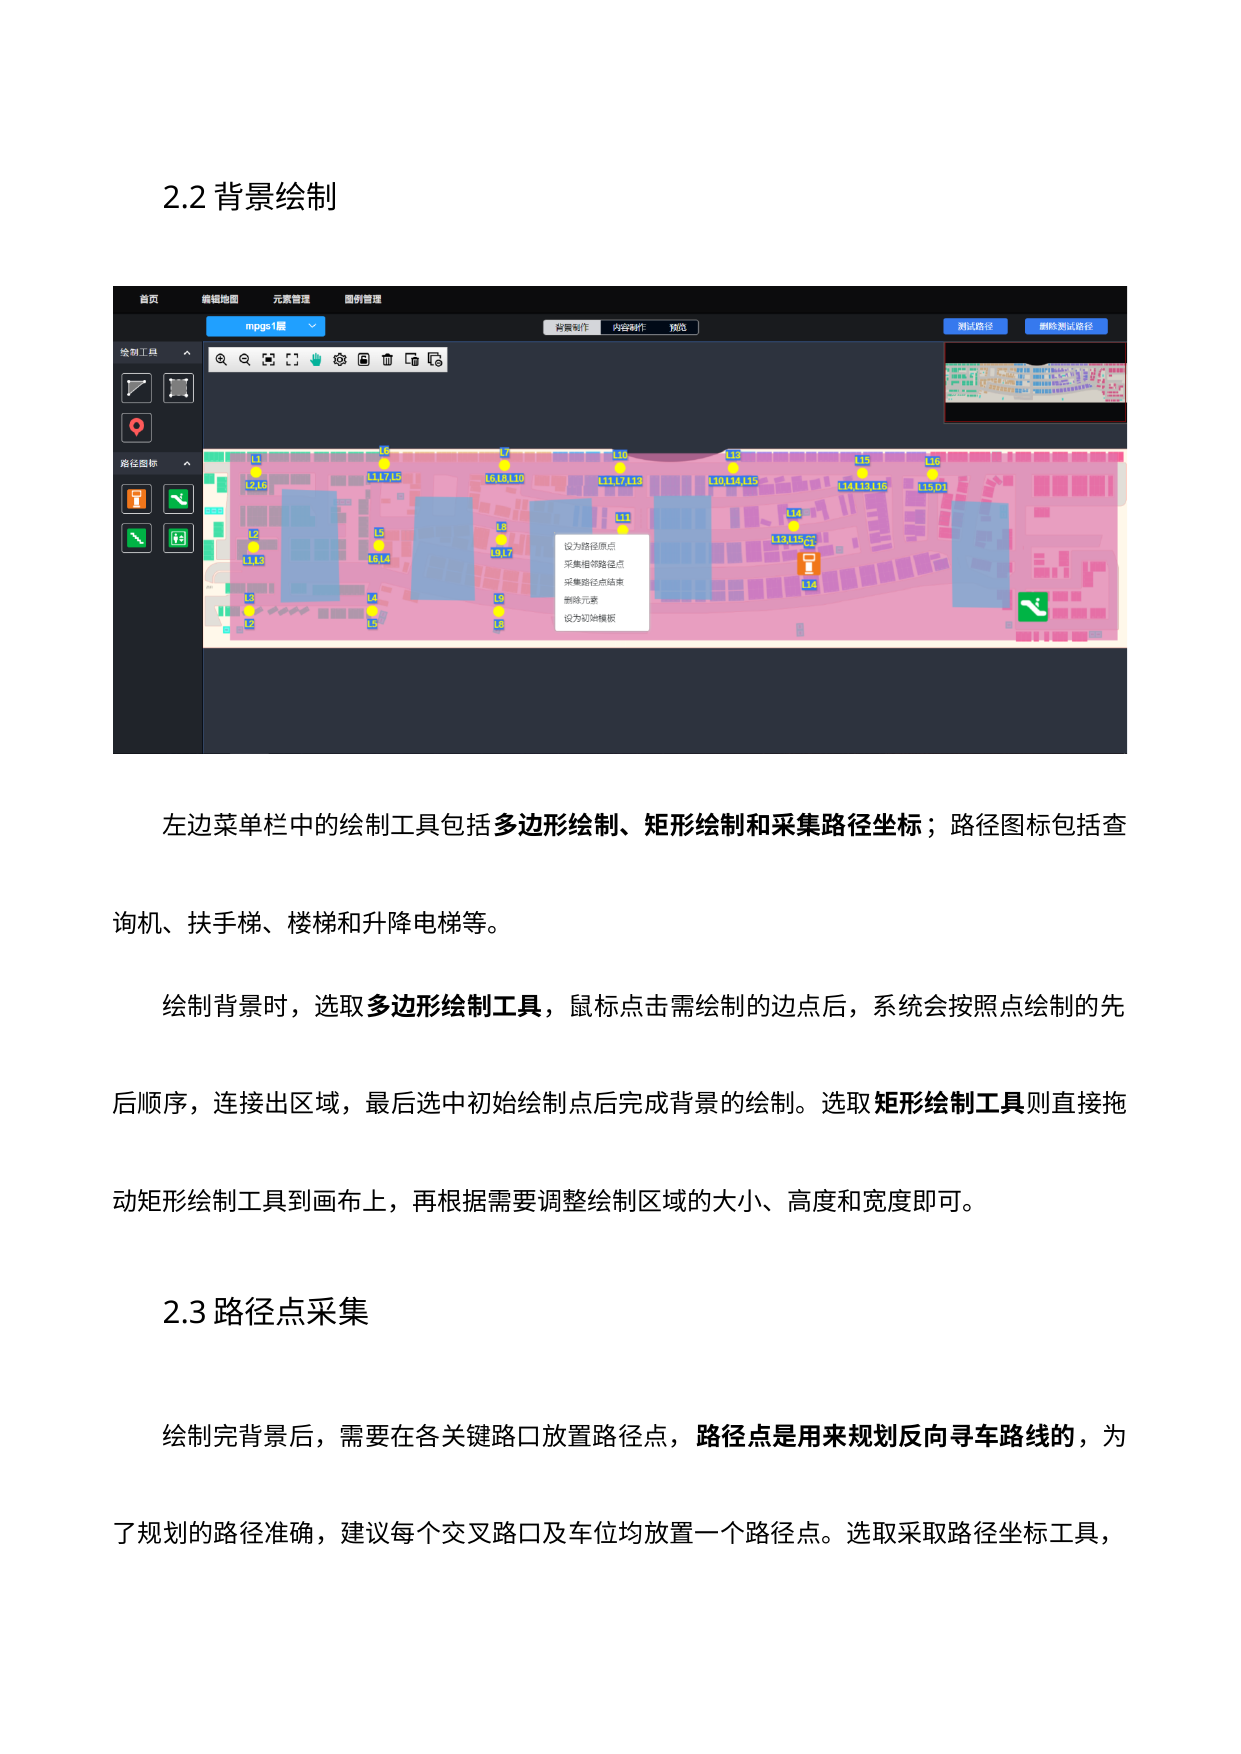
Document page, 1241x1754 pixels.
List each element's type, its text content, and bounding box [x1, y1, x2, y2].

subtitle 2.3路径点采集 [112, 1277, 1128, 1342]
list 绘制背景时，选取多边形绘制工具，鼠标点击需绘制的边点后，系统会按照点绘制的先后顺序，连接出区域，最后选中初始绘制点后完成背景的绘制。选取矩形绘制工具则直接拖动矩形绘制工具到画布上，再根据需要调整绘制区域的大小、高度和宽度即可。 [112, 972, 1128, 1232]
list 左边菜单栏中的绘制工具包括多边形绘制、矩形绘制和采集路径坐标；路径图标包括查询机、扶手梯、楼梯和升降电梯等。 [112, 791, 1128, 954]
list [112, 1402, 1128, 1564]
picture [113, 286, 1128, 754]
subtitle 2.2背景绘制 [112, 162, 1128, 227]
